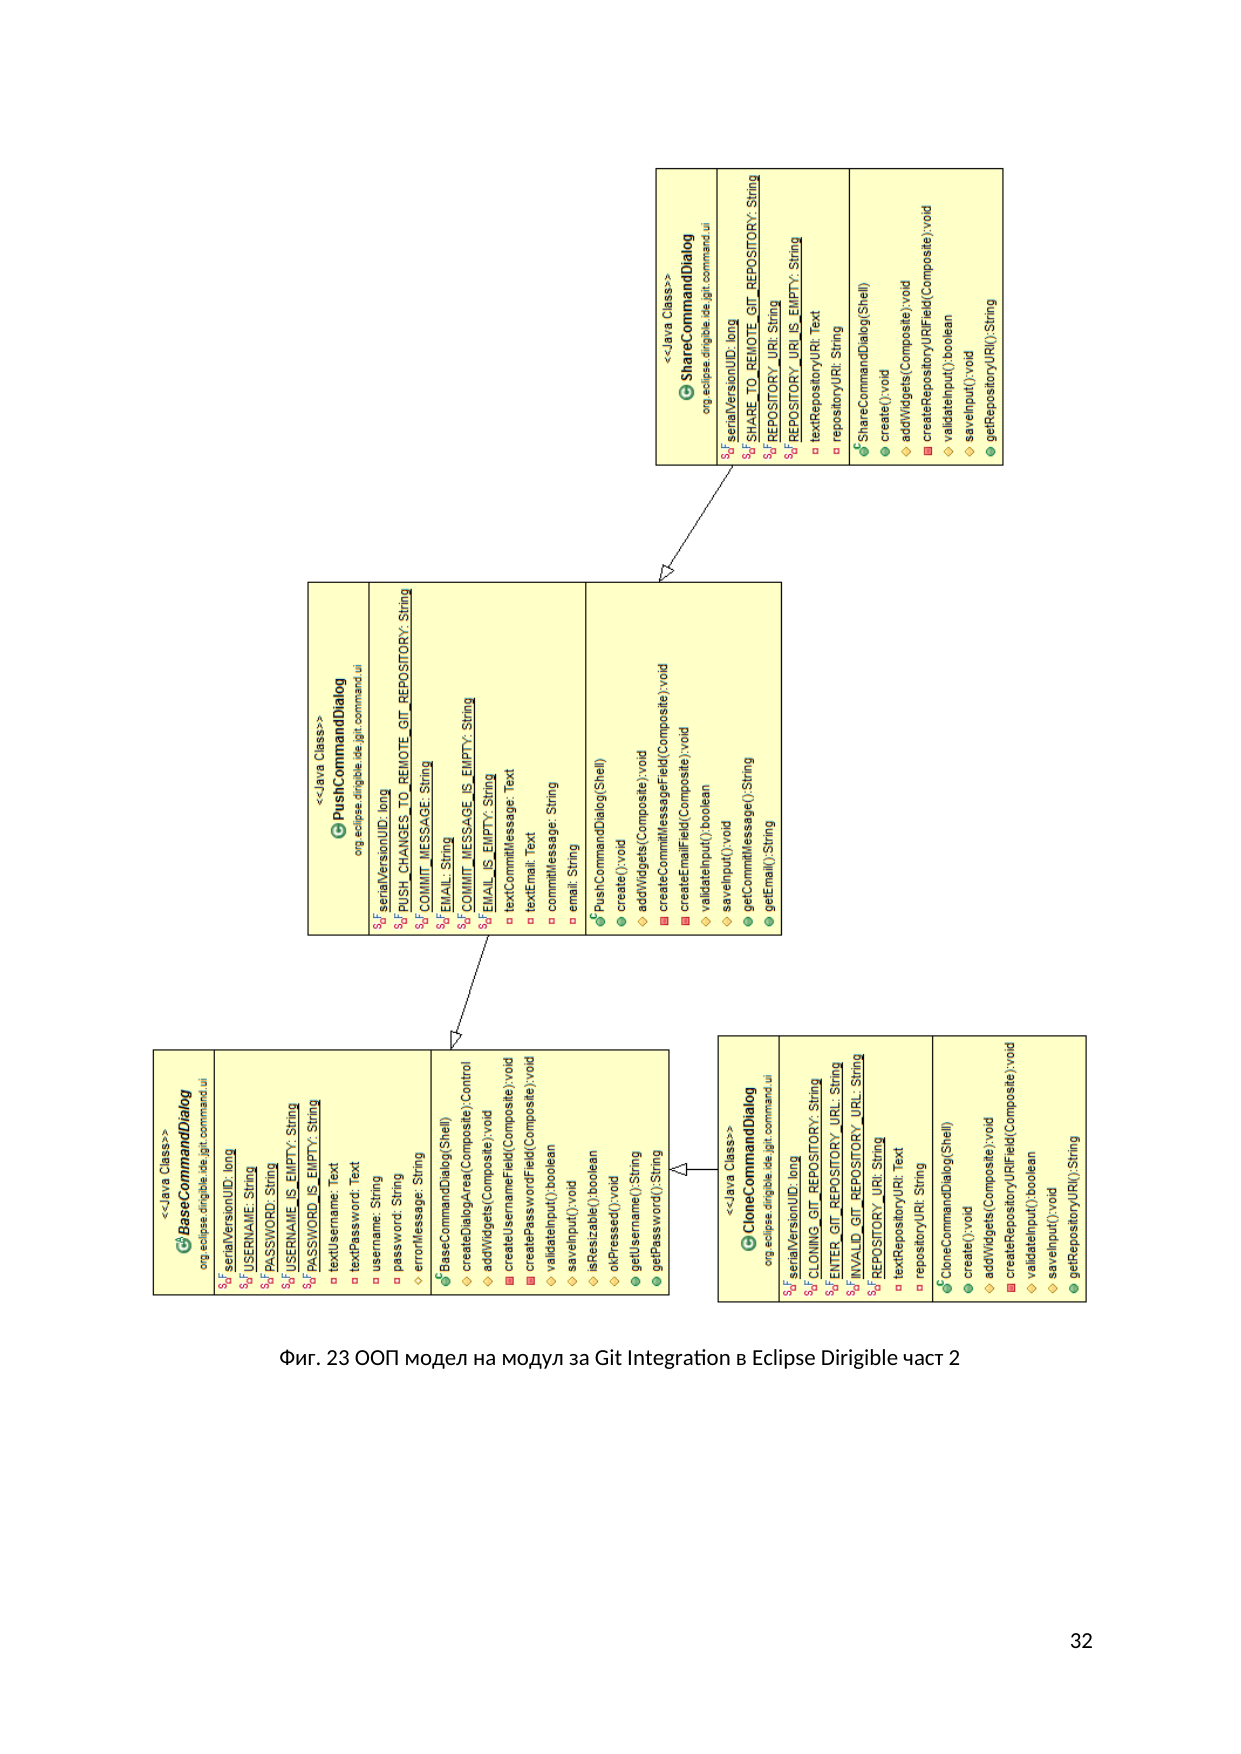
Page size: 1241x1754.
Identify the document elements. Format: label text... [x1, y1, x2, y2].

picture [147, 147, 1095, 1319]
text Фиг. 23 ООП модел на модул за Git Integration в Eclipse Dirigible част 2 [148, 1343, 1093, 1371]
